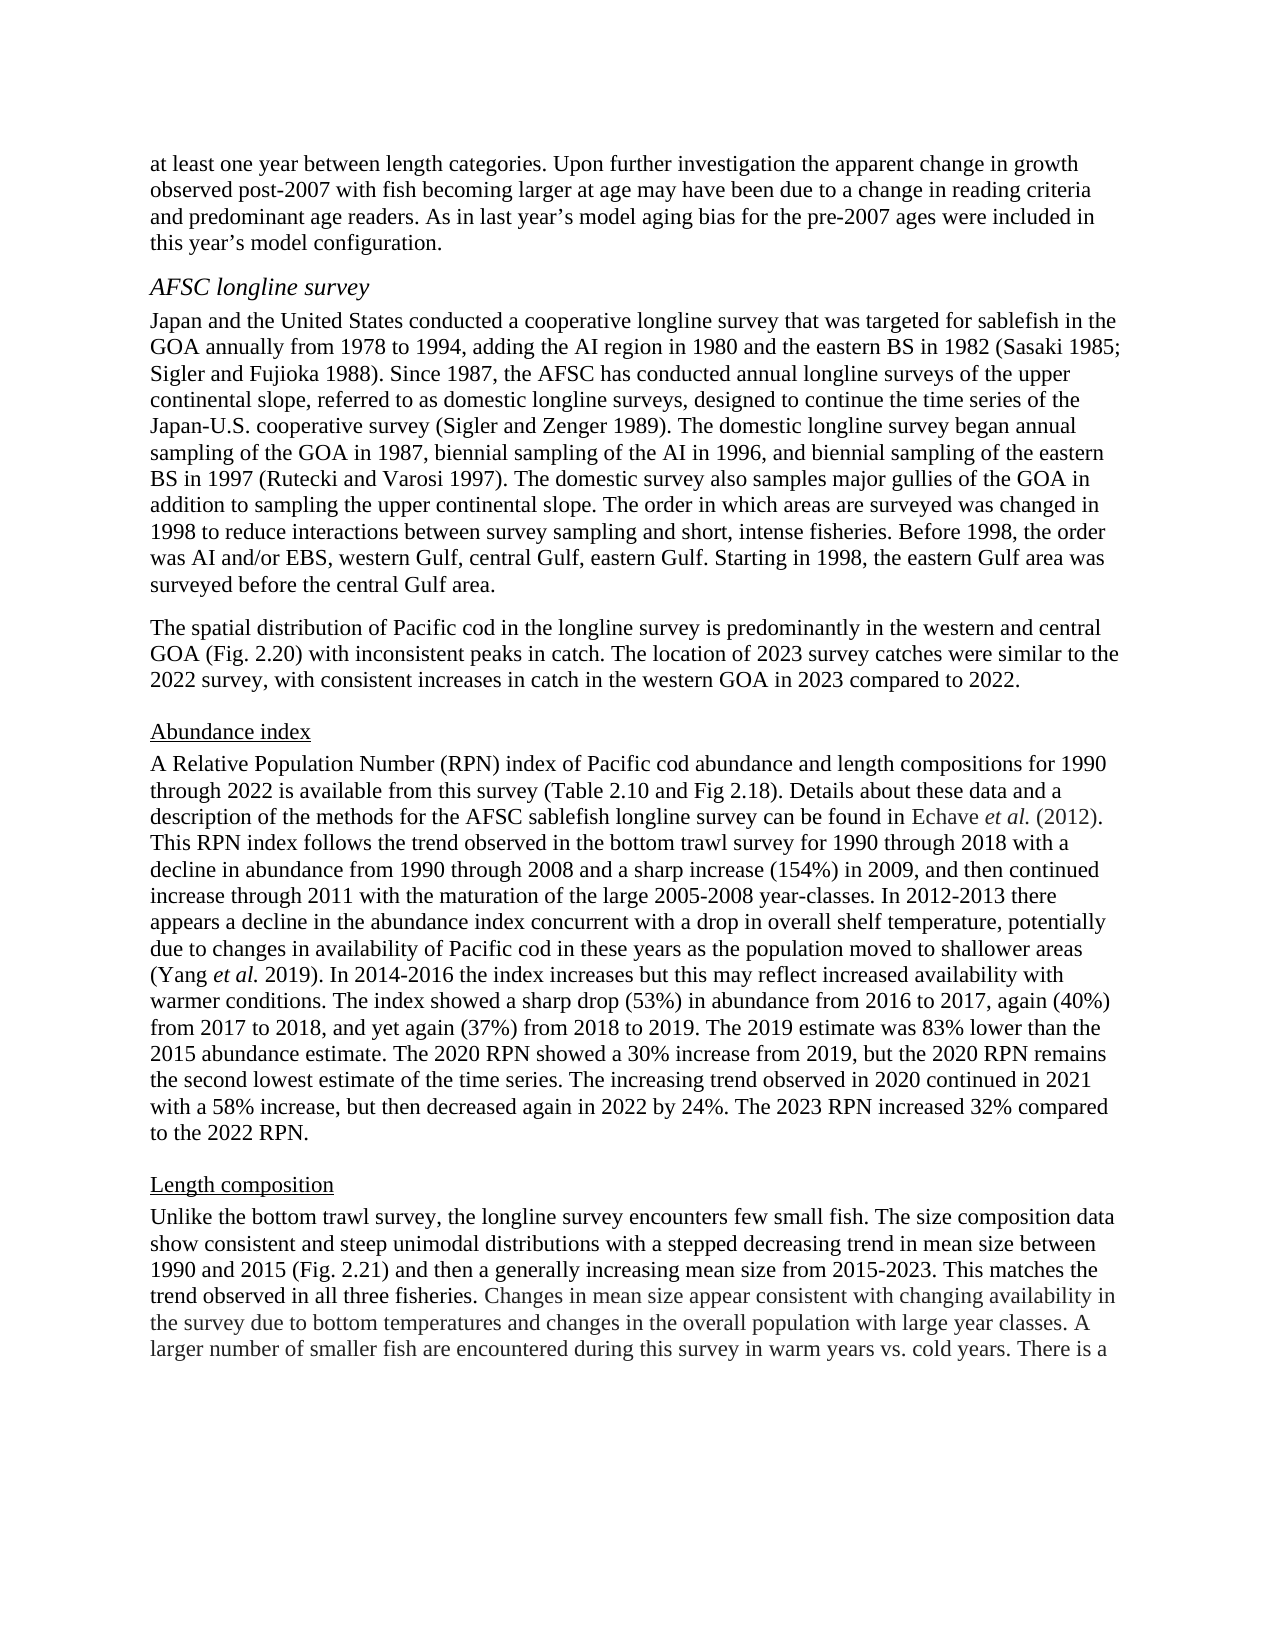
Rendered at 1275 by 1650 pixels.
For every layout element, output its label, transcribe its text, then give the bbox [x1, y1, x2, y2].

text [150, 150, 1125, 255]
text A Relative Population Number (RPN) index of Pacific cod abundance and length compositions for 1990 through 2022 is available from this survey (Table 2.10 and Fig 2.18). Details about these data and a description of the methods for the AFSC sablefish longline survey can be found in Echave et al. (2012). This RPN index follows the trend observed in the bottom trawl survey for 1990 through 2018 with a decline in abundance from 1990 through 2008 and a sharp increase (154%) in 2009, and then continued increase through 2011 with the maturation of the large 2005-2008 year-classes. In 2012-2013 there appears a decline in the abundance index concurrent with a drop in overall shelf temperature, potentially due to changes in availability of Pacific cod in these years as the population moved to shallower areas (Yang et al. 2019). In 2014-2016 the index increases but this may reflect increased availability with warmer conditions. The index showed a sharp drop (53%) in abundance from 2016 to 2017, again (40%) from 2017 to 2018, and yet again (37%) from 2018 to 2019. The 2019 estimate was 83% lower than the 2015 abundance estimate. The 2020 RPN showed a 30% increase from 2019, but the 2020 RPN remains the second lowest estimate of the time series. The increasing trend observed in 2020 continued in 2021 with a 58% increase, but then decreased again in 2022 by 24%. The 2023 RPN increased 32% compared to the 2022 RPN. [150, 750, 1125, 1146]
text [150, 1203, 1125, 1361]
subtitle Abundance index [150, 718, 1125, 744]
subtitle Length composition [150, 1171, 1125, 1197]
text Japan and the United States conducted a cooperative longline survey that was targeted for sablefish in the GOA annually from 1978 to 1994, adding the AI region in 1980 and the eastern BS in 1982 (Sasaki 1985; Sigler and Fujioka 1988). Since 1987, the AFSC has conducted annual longline surveys of the upper continental slope, referred to as domestic longline surveys, designed to continue the time series of the Japan-U.S. cooperative survey (Sigler and Zenger 1989). The domestic longline survey began annual sampling of the GOA in 1987, biennial sampling of the AI in 1996, and biennial sampling of the eastern BS in 1997 (Rutecki and Varosi 1997). The domestic survey also samples major gullies of the GOA in addition to sampling the upper continental slope. The order in which areas are surveyed was changed in 1998 to reduce interactions between survey sampling and short, intense fisheries. Before 1998, the order was AI and/or EBS, western Gulf, central Gulf, eastern Gulf. Starting in 1998, the eastern Gulf area was surveyed before the central Gulf area. [150, 307, 1125, 597]
subtitle AFSC longline survey [150, 272, 1125, 301]
text The spatial distribution of Pacific cod in the longline survey is predominantly in the western and central GOA (Fig. 2.20) with inconsistent peaks in catch. The location of 2023 survey catches were similar to the 2022 survey, with consistent increases in catch in the western GOA in 2023 compared to 2022. [150, 614, 1125, 693]
